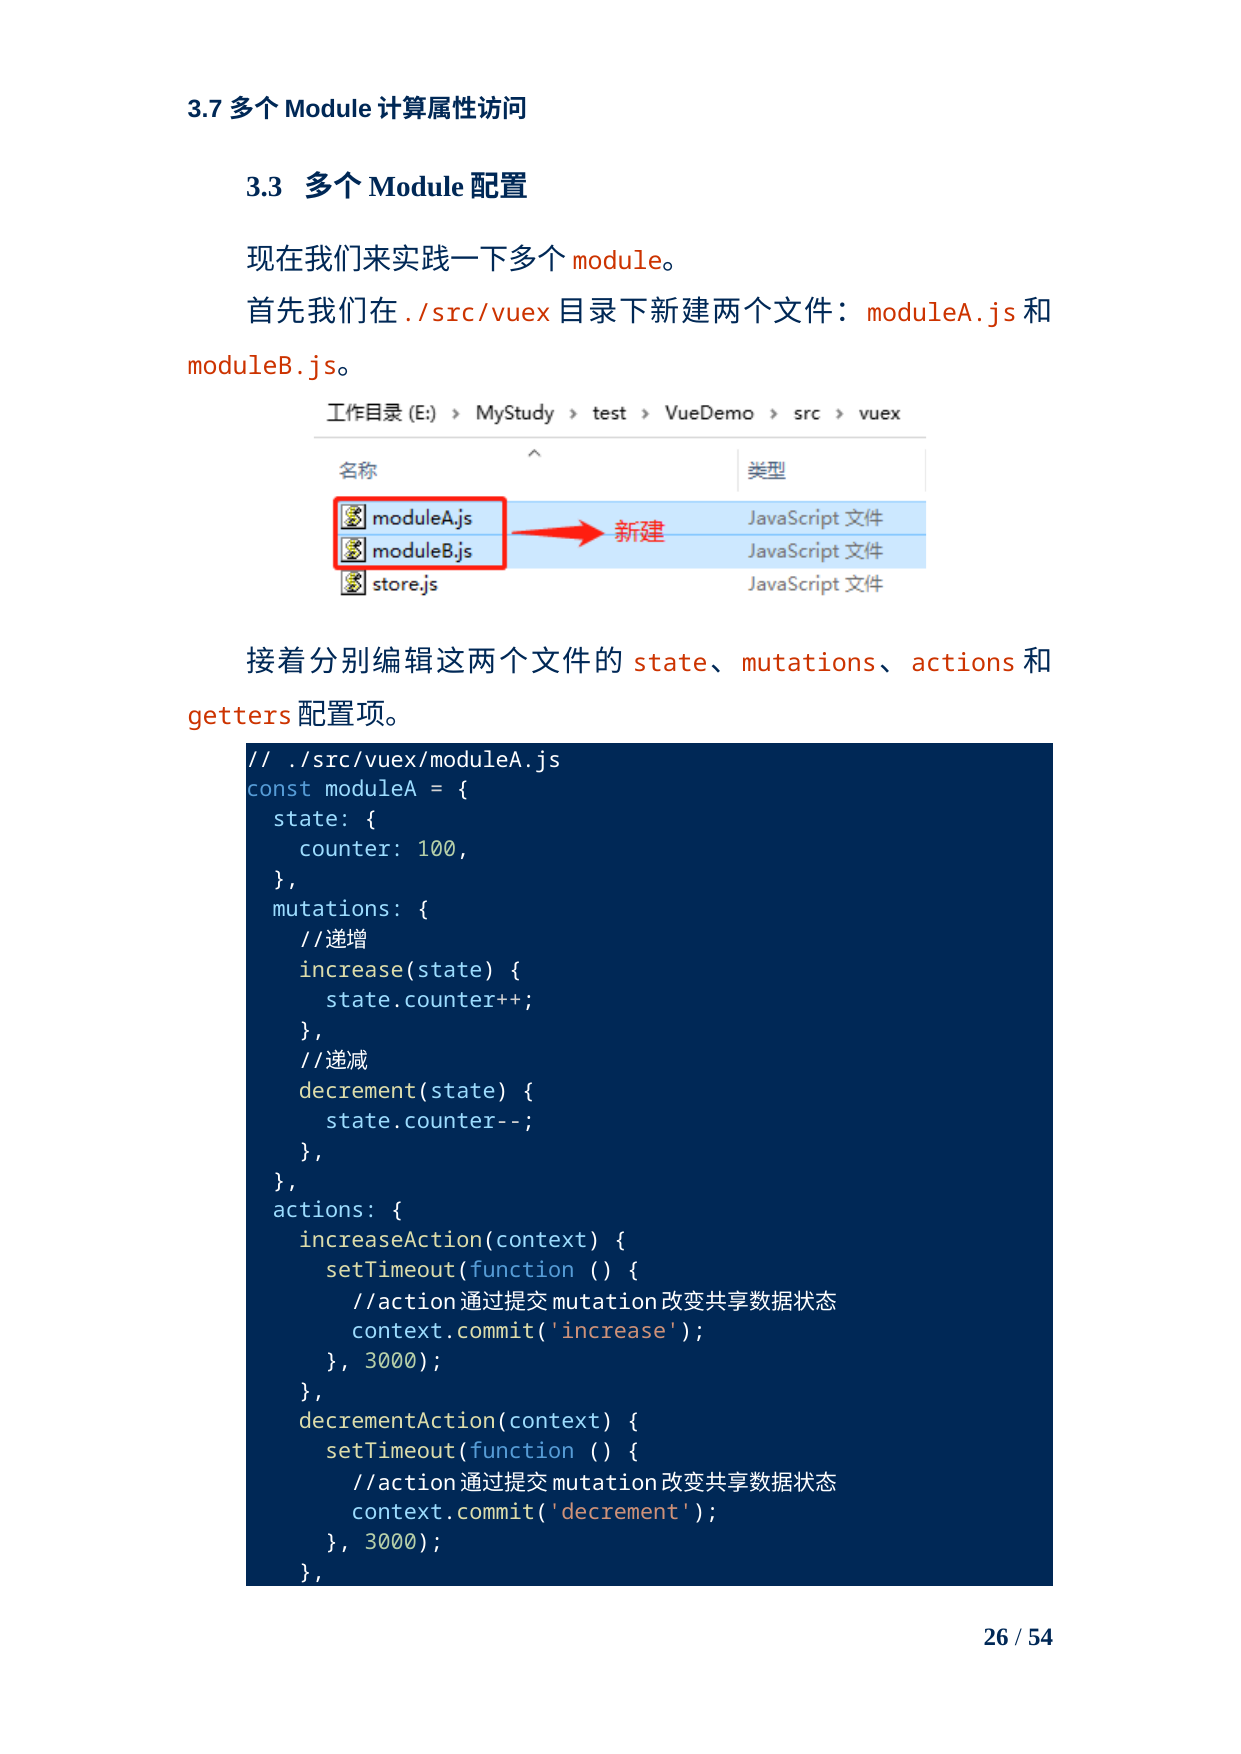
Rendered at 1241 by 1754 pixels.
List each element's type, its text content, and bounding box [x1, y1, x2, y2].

text counter: 100, [246, 833, 1053, 863]
text increase(state) { [246, 954, 1053, 984]
text }, [246, 1556, 1053, 1586]
text }, [246, 1375, 1053, 1405]
text decrement(state) { [246, 1075, 1053, 1105]
subtitle 多个Module配置 [246, 163, 1053, 205]
text }, [246, 1135, 1053, 1164]
text decrementAction(context) { [246, 1405, 1053, 1435]
text const moduleA = { [246, 773, 1053, 803]
text actions: { [246, 1194, 1053, 1224]
text }, 3000); [246, 1345, 1053, 1375]
text //递增 [246, 922, 1053, 954]
text mutations: { [246, 892, 1053, 922]
text setTimeout(function () { [246, 1435, 1053, 1464]
text state: { [246, 803, 1053, 833]
text // ./src/vuex/moduleA.js [246, 743, 1053, 773]
text 接着分别编辑这两个文件的state、mutations、actions和getters配置项。 [187, 638, 1053, 733]
picture [313, 393, 927, 630]
text //action通过提交mutation改变共享数据状态 [246, 1464, 1053, 1496]
text }, [246, 1014, 1053, 1043]
text //递减 [246, 1043, 1053, 1075]
text }, [246, 863, 1053, 892]
text increaseAction(context) { [246, 1224, 1053, 1254]
text }, [246, 1164, 1053, 1194]
text setTimeout(function () { [246, 1254, 1053, 1284]
text }, 3000); [246, 1526, 1053, 1556]
text context.commit('decrement'); [246, 1496, 1053, 1526]
text context.commit('increase'); [246, 1316, 1053, 1345]
text //action通过提交mutation改变共享数据状态 [246, 1284, 1053, 1316]
text 现在我们来实践一下多个module。 [187, 235, 1053, 277]
text state.counter++; [246, 984, 1053, 1014]
text 首先我们在./src/vuex目录下新建两个文件：moduleA.js和moduleB.js。 [187, 288, 1053, 383]
text state.counter--; [246, 1105, 1053, 1135]
